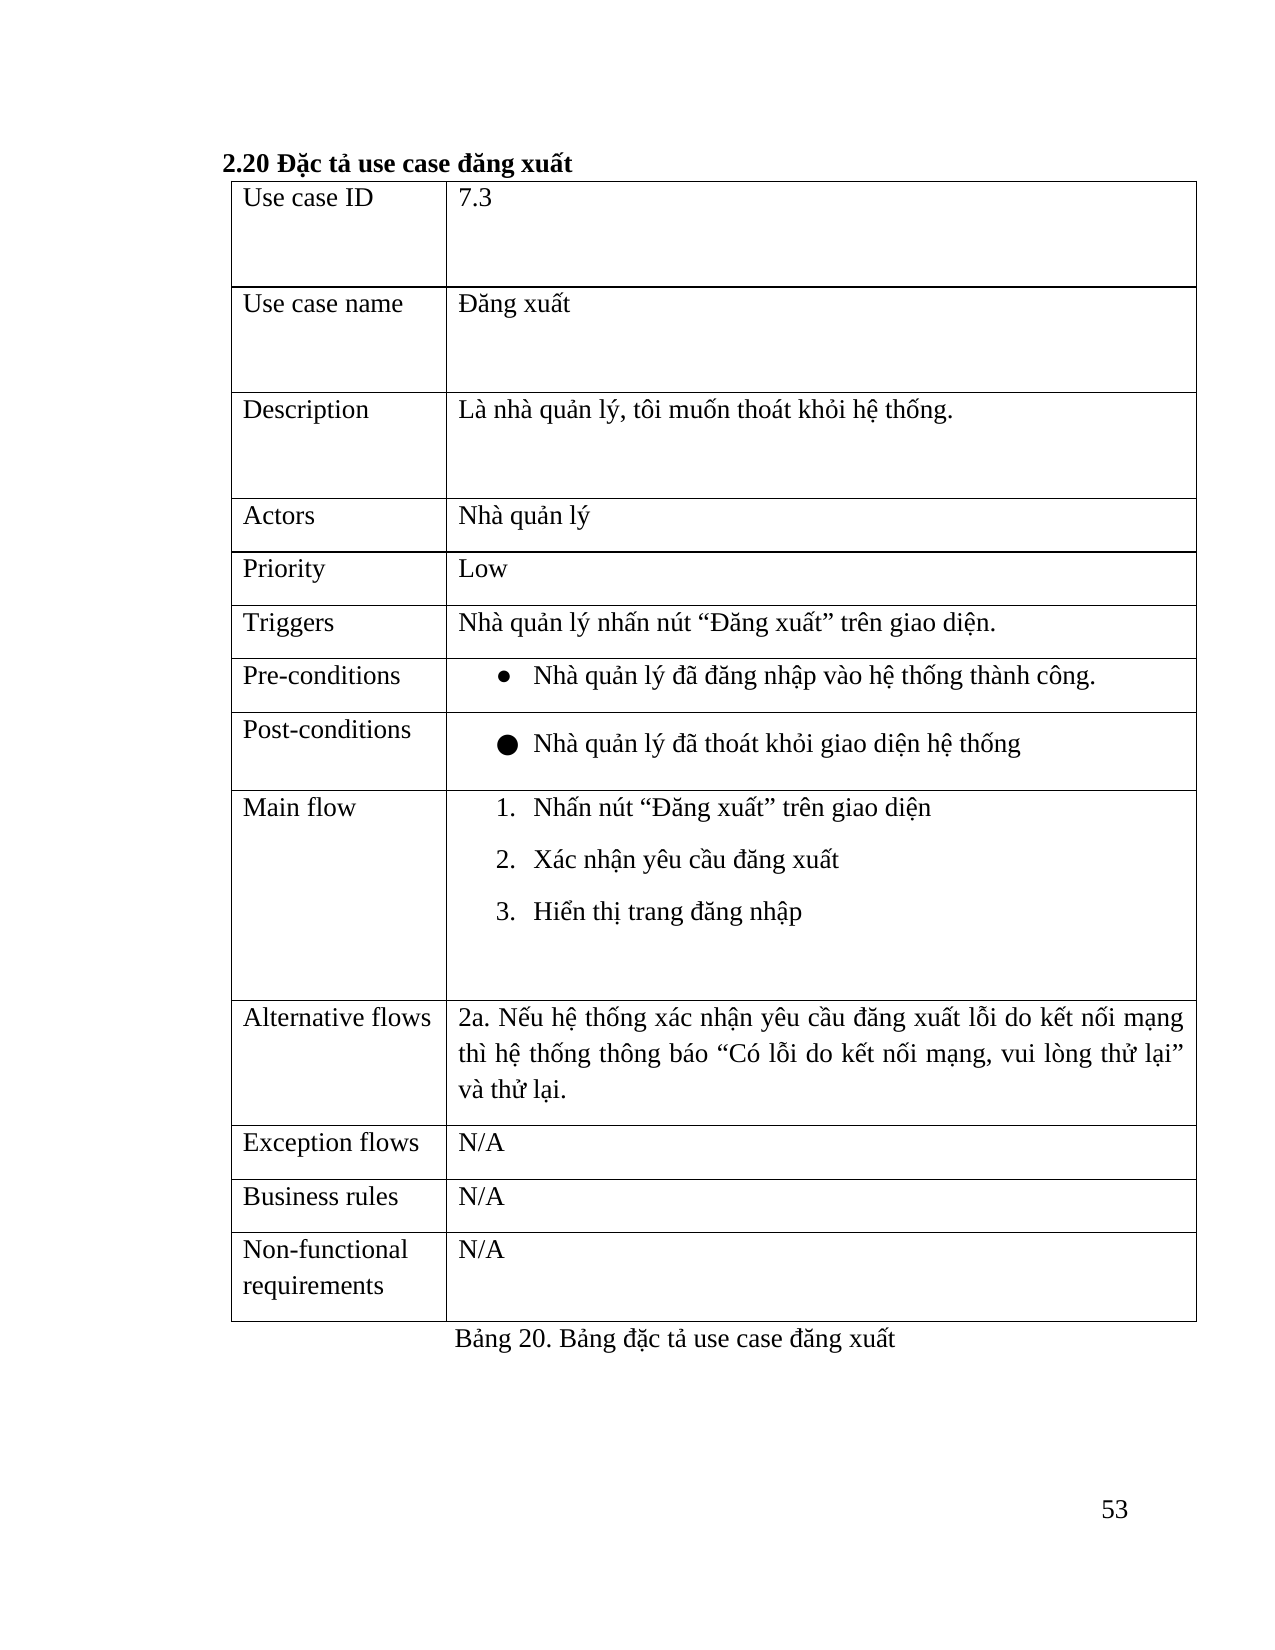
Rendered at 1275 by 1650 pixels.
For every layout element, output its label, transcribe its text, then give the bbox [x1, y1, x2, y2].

table_cell Low [447, 553, 1196, 605]
table_cell Actors [232, 499, 446, 551]
table_cell Nhà quản lý nhấn nút “Đăng xuất” trên giao diện. [447, 606, 1196, 658]
table_header Use case ID [232, 182, 446, 286]
table_cell Là nhà quản lý, tôi muốn thoát khỏi hệ thống. [447, 393, 1196, 498]
table_cell Nhà quản lý [447, 499, 1196, 551]
table_cell Post-conditions [232, 713, 446, 789]
table_cell Alternative flows [232, 1001, 446, 1125]
table_cell Triggers [232, 606, 446, 658]
table_cell Priority [232, 553, 446, 605]
table_cell Pre-conditions [232, 659, 446, 712]
table_cell Non-functional requirements [232, 1233, 446, 1321]
table_cell Use case name [232, 288, 446, 392]
table_cell Nhà quản lý đã đăng nhập vào hệ thống thành công. [447, 659, 1196, 712]
text Bảng 20. Bảng đặc tả use case đăng xuất [222, 1322, 1128, 1353]
table_cell N/A [447, 1180, 1196, 1232]
table_cell Main flow [232, 791, 446, 1000]
table_cell Description [232, 393, 446, 498]
table_cell N/A [447, 1126, 1196, 1178]
table_cell Nhấn nút “Đăng xuất” trên giao diện Xác nhận yêu cầu đăng xuất Hiển thị trang đăng nhập [447, 791, 1196, 1000]
table_cell Business rules [232, 1180, 446, 1232]
table_header 7.3 [447, 182, 1196, 286]
table_cell Nhà quản lý đã thoát khỏi giao diện hệ thống [447, 713, 1196, 789]
table_cell Exception flows [232, 1126, 446, 1178]
table_cell 2a. Nếu hệ thống xác nhận yêu cầu đăng xuất lỗi do kết nối mạng thì hệ thống thông báo “Có lỗi do kết nối mạng, vui lòng thử lại” và thử lại. [447, 1001, 1196, 1125]
subtitle Đặc tả use case đăng xuất [222, 147, 1128, 178]
table_cell N/A [447, 1233, 1196, 1321]
table_cell Đăng xuất [447, 288, 1196, 392]
